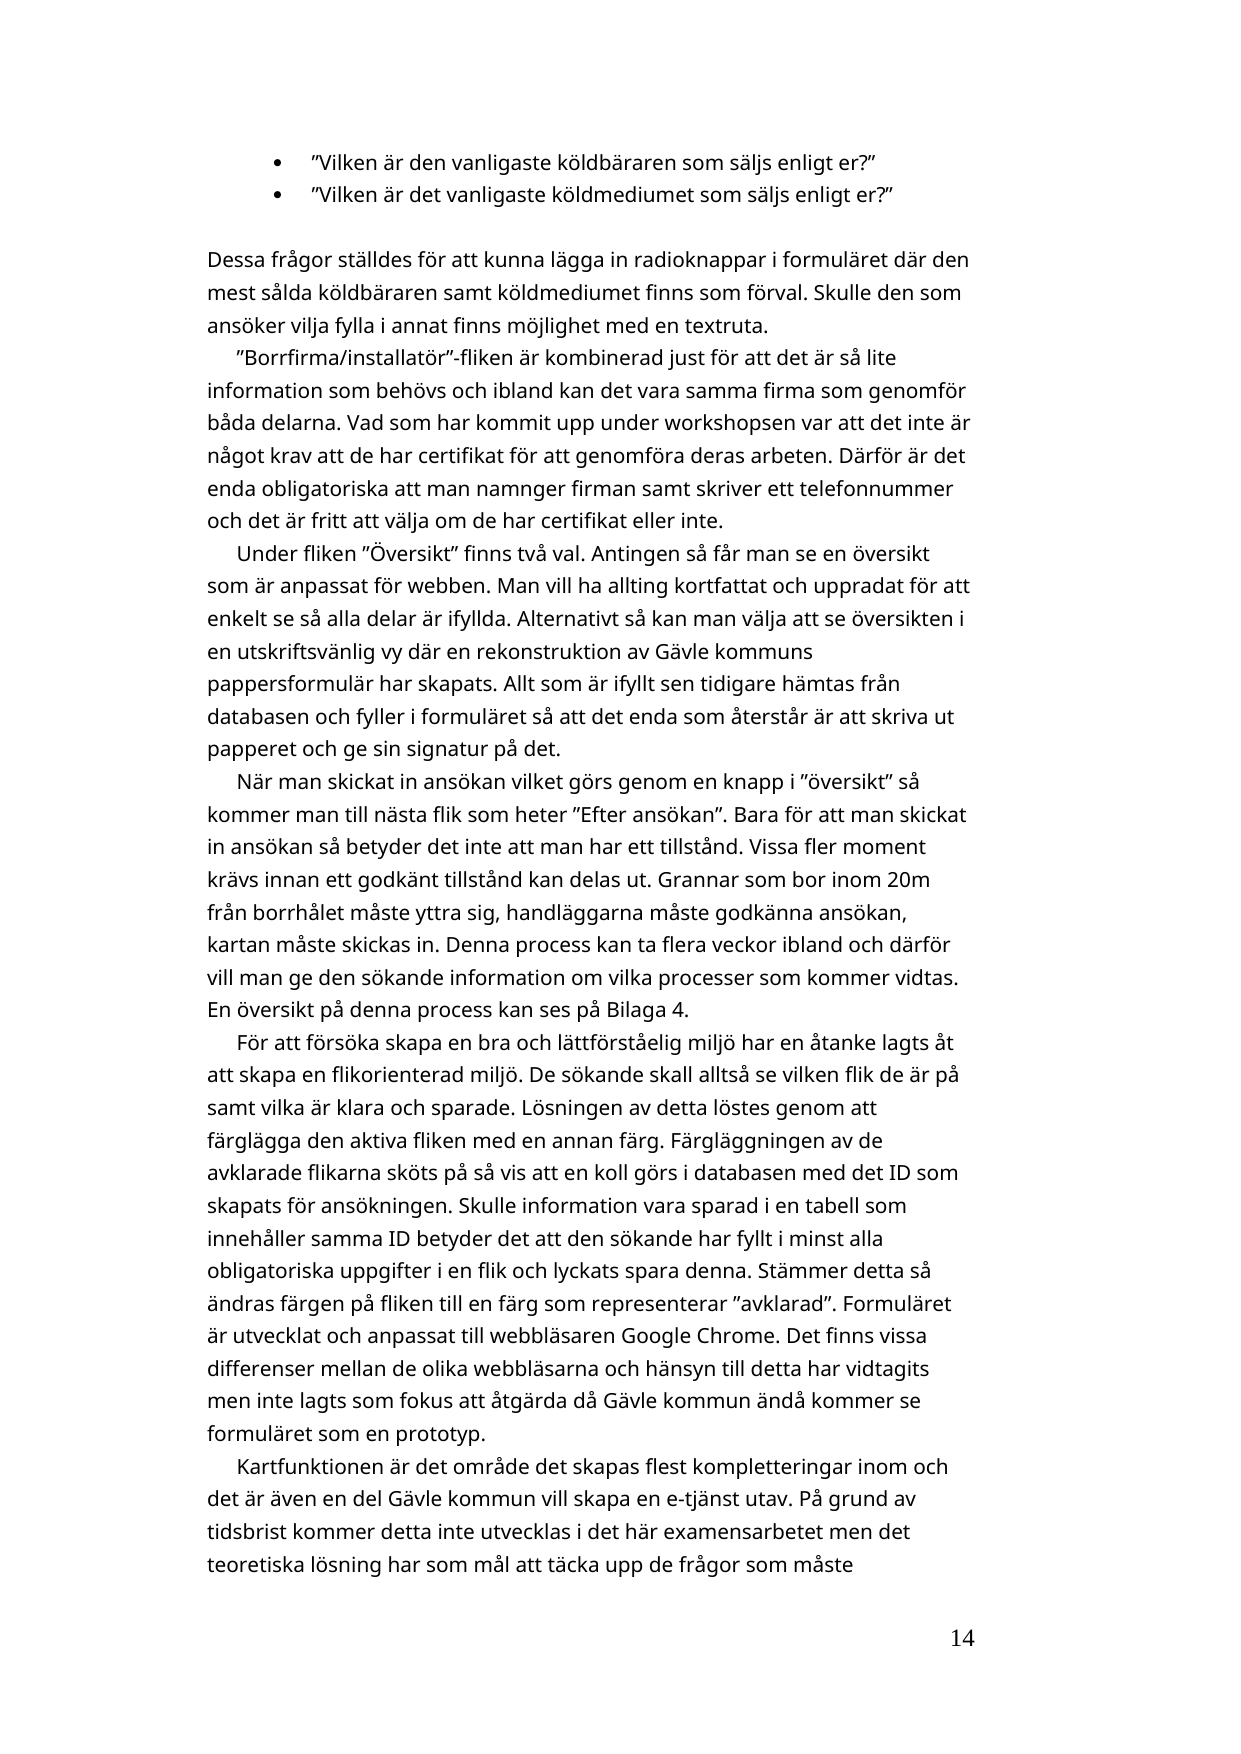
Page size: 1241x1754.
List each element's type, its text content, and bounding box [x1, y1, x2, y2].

text För att försöka skapa en bra och lättförståelig miljö har en åtanke lagts åt att skapa en flikorienterad miljö. De sökande skall alltså se vilken flik de är på samt vilka är klara och sparade. Lösningen av detta löstes genom att färglägga den aktiva fliken med en annan färg. Färgläggningen av de avklarade flikarna sköts på så vis att en koll görs i databasen med det ID som skapats för ansökningen. Skulle information vara sparad i en tabell som innehåller samma ID betyder det att den sökande har fyllt i minst alla obligatoriska uppgifter i en flik och lyckats spara denna. Stämmer detta så ändras färgen på fliken till en färg som representerar ”avklarad”. Formuläret är utvecklat och anpassat till webbläsaren Google Chrome. Det finns vissa differenser mellan de olika webbläsarna och hänsyn till detta har vidtagits men inte lagts som fokus att åtgärda då Gävle kommun ändå kommer se formuläret som en prototyp. [207, 1028, 974, 1448]
list ”Vilken är det vanligaste köldmediumet som säljs enligt er?” [274, 180, 974, 209]
text Dessa frågor ställdes för att kunna lägga in radioknappar i formuläret där den mest sålda köldbäraren samt köldmediumet finns som förval. Skulle den som ansöker vilja fylla i annat finns möjlighet med en textruta. [207, 246, 974, 339]
text När man skickat in ansökan vilket görs genom en knapp i ”översikt” så kommer man till nästa flik som heter ”Efter ansökan”. Bara för att man skickat in ansökan så betyder det inte att man har ett tillstånd. Vissa fler moment krävs innan ett godkänt tillstånd kan delas ut. Grannar som bor inom 20m från borrhålet måste yttra sig, handläggarna måste godkänna ansökan, kartan måste skickas in. Denna process kan ta flera veckor ibland och därför vill man ge den sökande information om vilka processer som kommer vidtas. En översikt på denna process kan ses på Bilaga 4. [207, 767, 974, 1024]
list ”Vilken är den vanligaste köldbäraren som säljs enligt er?” [274, 148, 974, 176]
text ”Borrfirma/installatör”-fliken är kombinerad just för att det är så lite information som behövs och ibland kan det vara samma firma som genomför båda delarna. Vad som har kommit upp under workshopsen var att det inte är något krav att de har certifikat för att genomföra deras arbeten. Därför är det enda obligatoriska att man namnger firman samt skriver ett telefonnummer och det är fritt att välja om de har certifikat eller inte. [207, 343, 974, 535]
text Under fliken ”Översikt” finns två val. Antingen så får man se en översikt som är anpassat för webben. Man vill ha allting kortfattat och uppradat för att enkelt se så alla delar är ifyllda. Alternativt så kan man välja att se översikten i en utskriftsvänlig vy där en rekonstruktion av Gävle kommuns pappersformulär har skapats. Allt som är ifyllt sen tidigare hämtas från databasen och fyller i formuläret så att det enda som återstår är att skriva ut papperet och ge sin signatur på det. [207, 539, 974, 763]
